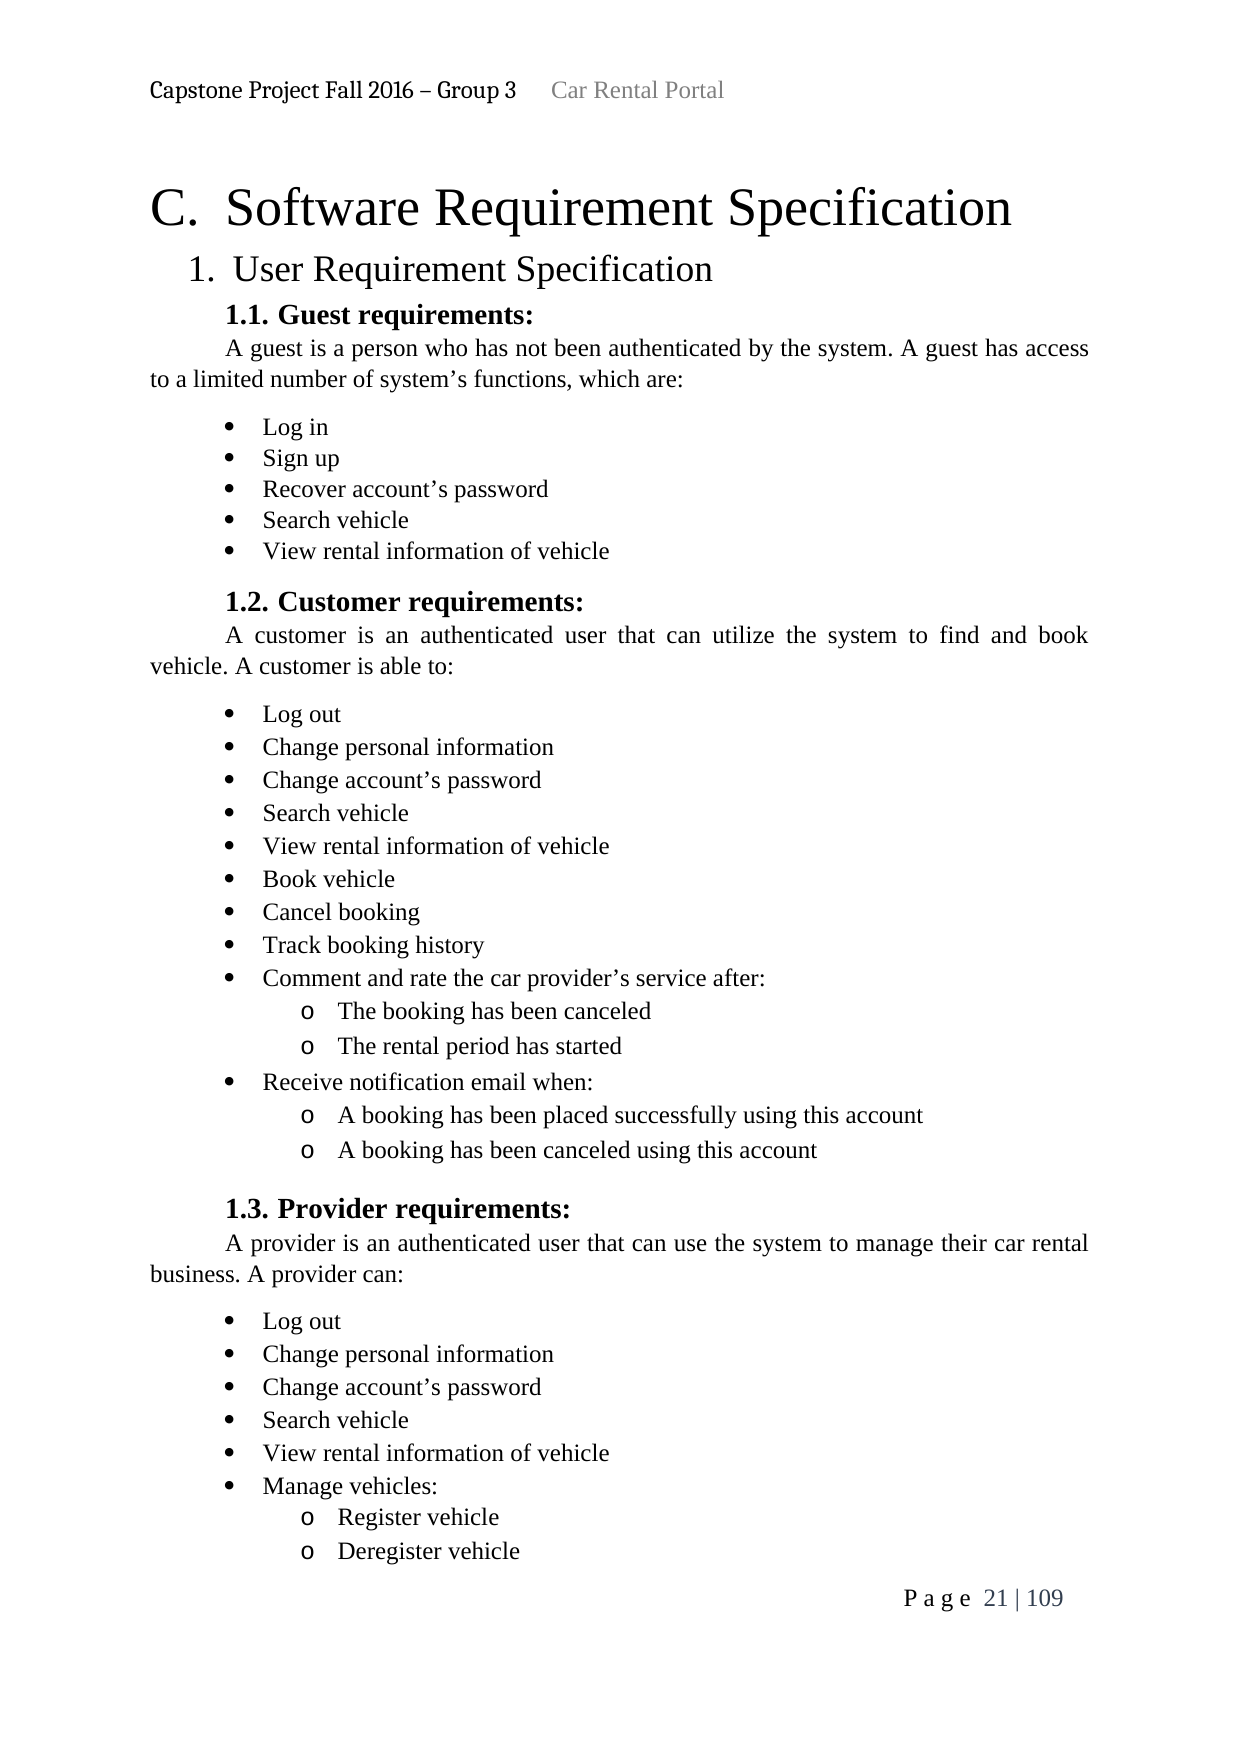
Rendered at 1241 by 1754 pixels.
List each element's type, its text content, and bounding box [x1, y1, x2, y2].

list Log in [225, 412, 1090, 441]
list View rental information of vehicle [225, 831, 1090, 859]
subtitle Customer requirements: [225, 584, 1090, 617]
list Book vehicle [225, 864, 1090, 893]
list Change personal information [225, 732, 1090, 761]
list Log out [225, 1306, 1090, 1335]
list View rental information of vehicle [225, 1438, 1090, 1467]
text A provider is an authenticated user that can use the system to manage their car rental business. A provider can: [150, 1228, 1090, 1287]
list Register vehicle [300, 1502, 1090, 1533]
list Change account’s password [225, 765, 1090, 793]
list A booking has been canceled using this account [300, 1135, 1090, 1166]
subtitle User Requirement Specification [187, 246, 1090, 289]
list Change personal information [225, 1339, 1090, 1368]
list Manage vehicles: [225, 1471, 1090, 1500]
list Track booking history [225, 930, 1090, 959]
text A customer is an authenticated user that can utilize the system to find and book vehicle. A customer is able to: [150, 620, 1090, 680]
subtitle Provider requirements: [225, 1191, 1090, 1225]
subtitle Guest requirements: [225, 297, 1090, 331]
list Change account’s password [225, 1372, 1090, 1401]
list The rental period has started [300, 1031, 1090, 1062]
list Search vehicle [225, 505, 1090, 534]
list The booking has been canceled [300, 996, 1090, 1027]
list View rental information of vehicle [225, 536, 1090, 565]
list Search vehicle [225, 798, 1090, 827]
list Deregister vehicle [300, 1536, 1090, 1567]
list Receive notification email when: [225, 1067, 1090, 1096]
list A booking has been placed successfully using this account [300, 1100, 1090, 1131]
list Comment and rate the car provider’s service after: [225, 963, 1090, 992]
subtitle Software Requirement Specification [150, 175, 1090, 237]
list Log out [225, 699, 1090, 727]
list Sign up [225, 443, 1090, 472]
list Recover account’s password [225, 474, 1090, 503]
list Search vehicle [225, 1405, 1090, 1434]
list Cancel booking [225, 897, 1090, 926]
text A guest is a person who has not been authenticated by the system. A guest has access to a limited number of system’s functions, which are: [150, 333, 1090, 393]
